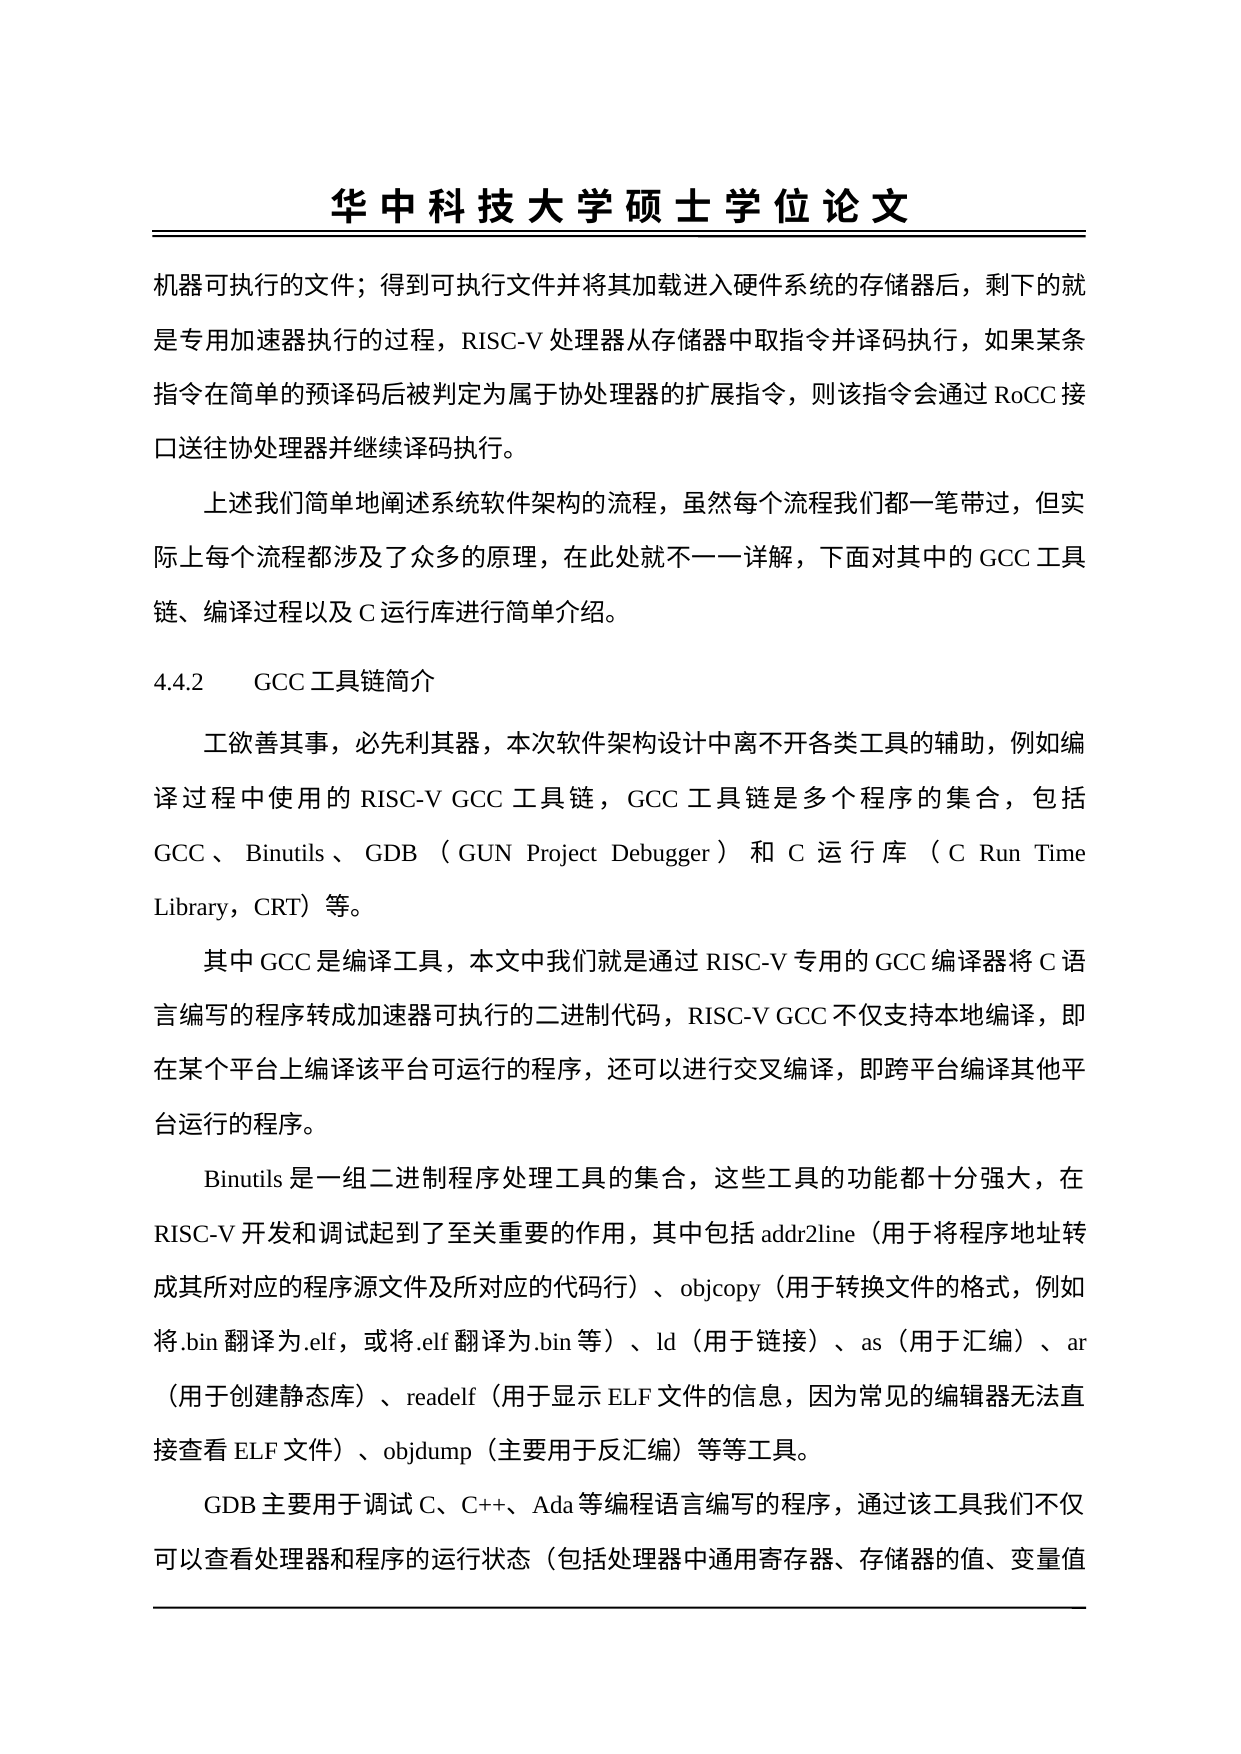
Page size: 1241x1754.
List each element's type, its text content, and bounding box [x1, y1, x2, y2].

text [153, 1485, 1087, 1576]
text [153, 266, 1087, 465]
text 其中GCC是编译工具，本文中我们就是通过RISC-V专用的GCC编译器将C语言编写的程序转成加速器可执行的二进制代码，RISC-V GCC不仅支持本地编译，即在某个平台上编译该平台可运行的程序，还可以进行交叉编译，即跨平台编译其他平台运行的程序。 [153, 941, 1087, 1141]
text Binutils是一组二进制程序处理工具的集合，这些工具的功能都十分强大，在RISC-V开发和调试起到了至关重要的作用，其中包括addr2line（用于将程序地址转成其所对应的程序源文件及所对应的代码行）、objcopy（用于转换文件的格式，例如将.bin翻译为.elf，或将.elf翻译为.bin等）、ld（用于链接）、as（用于汇编）、ar（用于创建静态库）、readelf（用于显示ELF文件的信息，因为常见的编辑器无法直接查看ELF文件）、objdump（主要用于反汇编）等等工具。 [153, 1159, 1087, 1467]
text 上述我们简单地阐述系统软件架构的流程，虽然每个流程我们都一笔带过，但实际上每个流程都涉及了众多的原理，在此处就不一一详解，下面对其中的GCC工具链、编译过程以及C运行库进行简单介绍。 [153, 483, 1087, 628]
subtitle GCC工具链简介 [153, 661, 1087, 697]
text 工欲善其事，必先利其器，本次软件架构设计中离不开各类工具的辅助，例如编译过程中使用的RISC-V GCC工具链，GCC工具链是多个程序的集合，包括GCC、Binutils、GDB（GUN Project Debugger）和C运行库（C Run Time Library，CRT）等。 [153, 724, 1087, 923]
